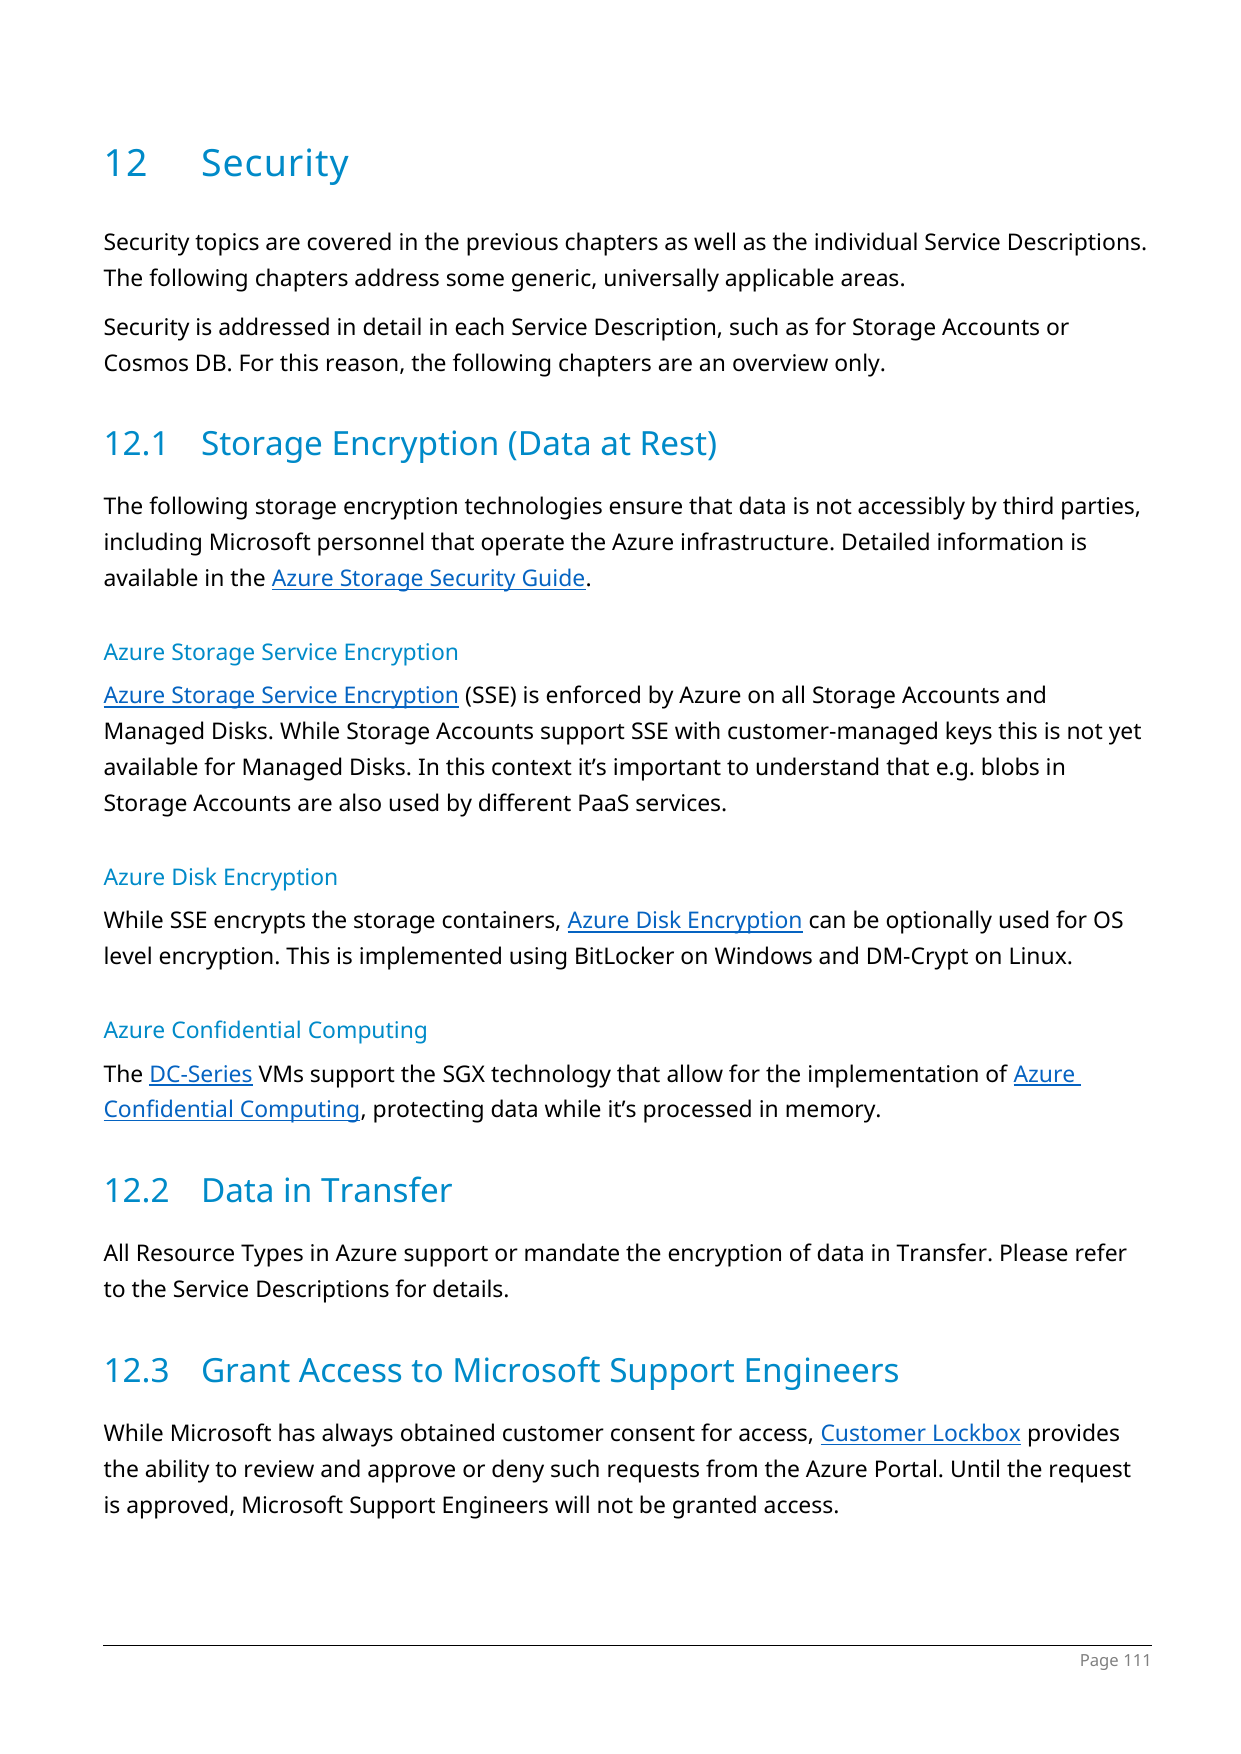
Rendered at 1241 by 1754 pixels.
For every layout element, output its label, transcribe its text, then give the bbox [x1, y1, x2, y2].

text The DC-Series VMs support the SGX technology that allow for the implementation of Azure Confidential Computing, protecting data while it’s processed in memory. [103, 1057, 1152, 1125]
subtitle Azure Storage Service Encryption [103, 636, 1152, 667]
text While SSE encrypts the storage containers, Azure Disk Encryption can be optionally used for OS level encryption. This is implemented using BitLocker on Windows and DM-Crypt on Linux. [103, 904, 1152, 972]
subtitle Storage Encryption (Data at Rest) [103, 420, 1152, 465]
subtitle Grant Access to Microsoft Support Engineers [103, 1347, 1152, 1392]
subtitle Azure Confidential Computing [103, 1014, 1152, 1045]
subtitle Data in Transfer [103, 1167, 1152, 1212]
subtitle Security [103, 126, 1152, 189]
text Security topics are covered in the previous chapters as well as the individual Service Descriptions. The following chapters address some generic, universally applicable areas. [103, 226, 1152, 293]
text Security is addressed in detail in each Service Description, such as for Storage Accounts or Cosmos DB. For this reason, the following chapters are an overview only. [103, 311, 1152, 378]
text While Microsoft has always obtained customer consent for access, Customer Lockbox provides the ability to review and approve or deny such requests from the Azure Portal. Until the request is approved, Microsoft Support Engineers will not be granted access. [103, 1417, 1152, 1520]
text Azure Storage Service Encryption (SSE) is enforced by Azure on all Storage Accounts and Managed Disks. While Storage Accounts support SSE with customer-managed keys this is not yet available for Managed Disks. In this context it’s important to understand that e.g. blobs in Storage Accounts are also used by different PaaS services. [103, 679, 1152, 818]
text The following storage encryption technologies ensure that data is not accessibly by third parties, including Microsoft personnel that operate the Azure infrastructure. Detailed information is available in the Azure Storage Security Guide. [103, 490, 1152, 593]
text All Resource Types in Azure support or mandate the encryption of data in Transfer. Please refer to the Service Descriptions for details. [103, 1237, 1152, 1304]
subtitle Azure Disk Encryption [103, 861, 1152, 892]
